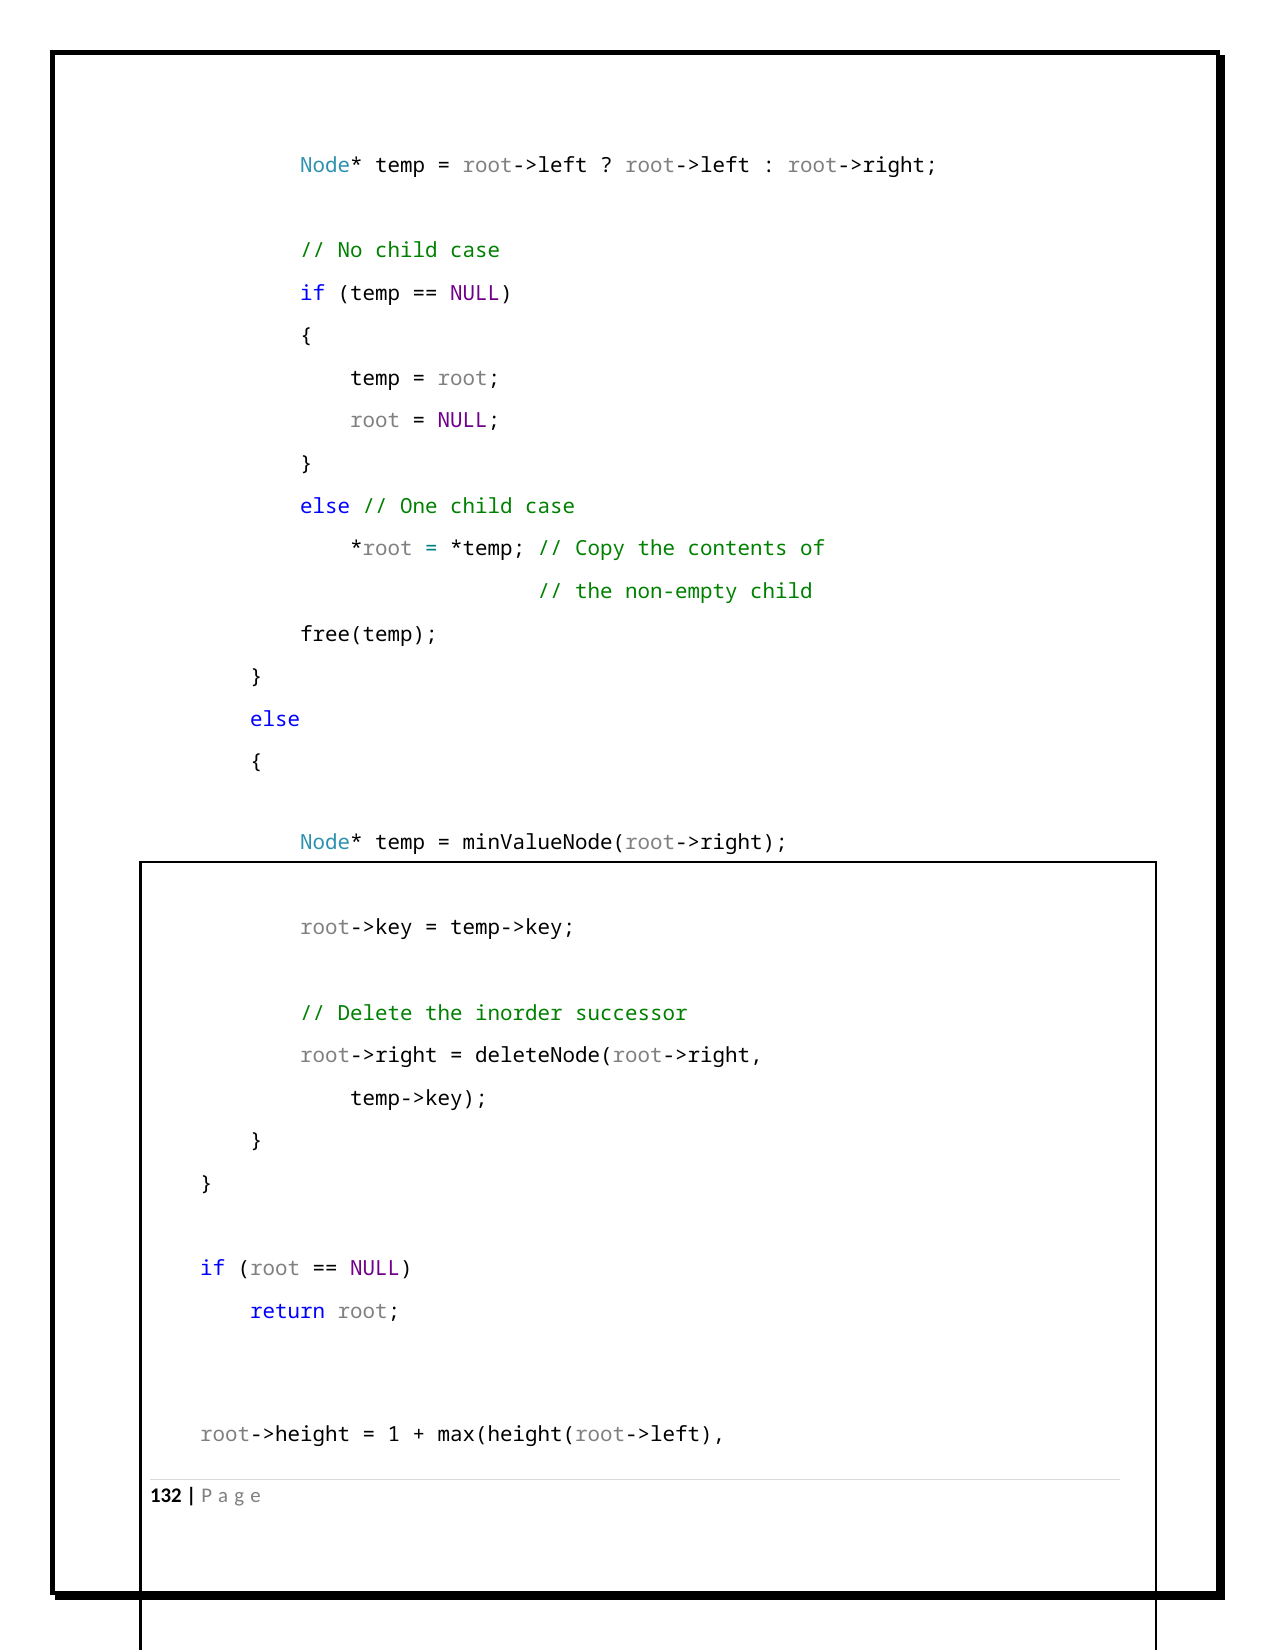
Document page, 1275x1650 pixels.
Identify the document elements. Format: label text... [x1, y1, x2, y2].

text // the non-empty child [150, 576, 1120, 604]
text return root; [150, 1296, 1120, 1324]
text root->key = temp->key; [150, 912, 1120, 941]
text temp->key); [150, 1083, 1120, 1111]
text if (root == NULL) [150, 1253, 1120, 1282]
text { [150, 320, 1120, 349]
text root->right = deleteNode(root->right, [150, 1040, 1120, 1069]
text *root = *temp; // Copy the contents of [150, 533, 1120, 562]
text temp = root; [150, 363, 1120, 391]
text } [150, 1125, 1120, 1154]
text Node* temp = root->left ? root->left : root->right; [150, 150, 1120, 178]
text Node* temp = minValueNode(root->right); [150, 827, 1120, 856]
text } [150, 1168, 1120, 1196]
text } [150, 448, 1120, 477]
text // No child case [150, 235, 1120, 264]
text else [150, 704, 1120, 732]
text { [150, 746, 1120, 775]
text if (temp == NULL) [150, 278, 1120, 306]
text // Delete the inorder successor [150, 998, 1120, 1026]
text } [150, 661, 1120, 690]
text root = NULL; [150, 406, 1120, 434]
text free(temp); [150, 619, 1120, 647]
text else // One child case [150, 491, 1120, 519]
text root->height = 1 + max(height(root->left), [150, 1419, 1120, 1448]
